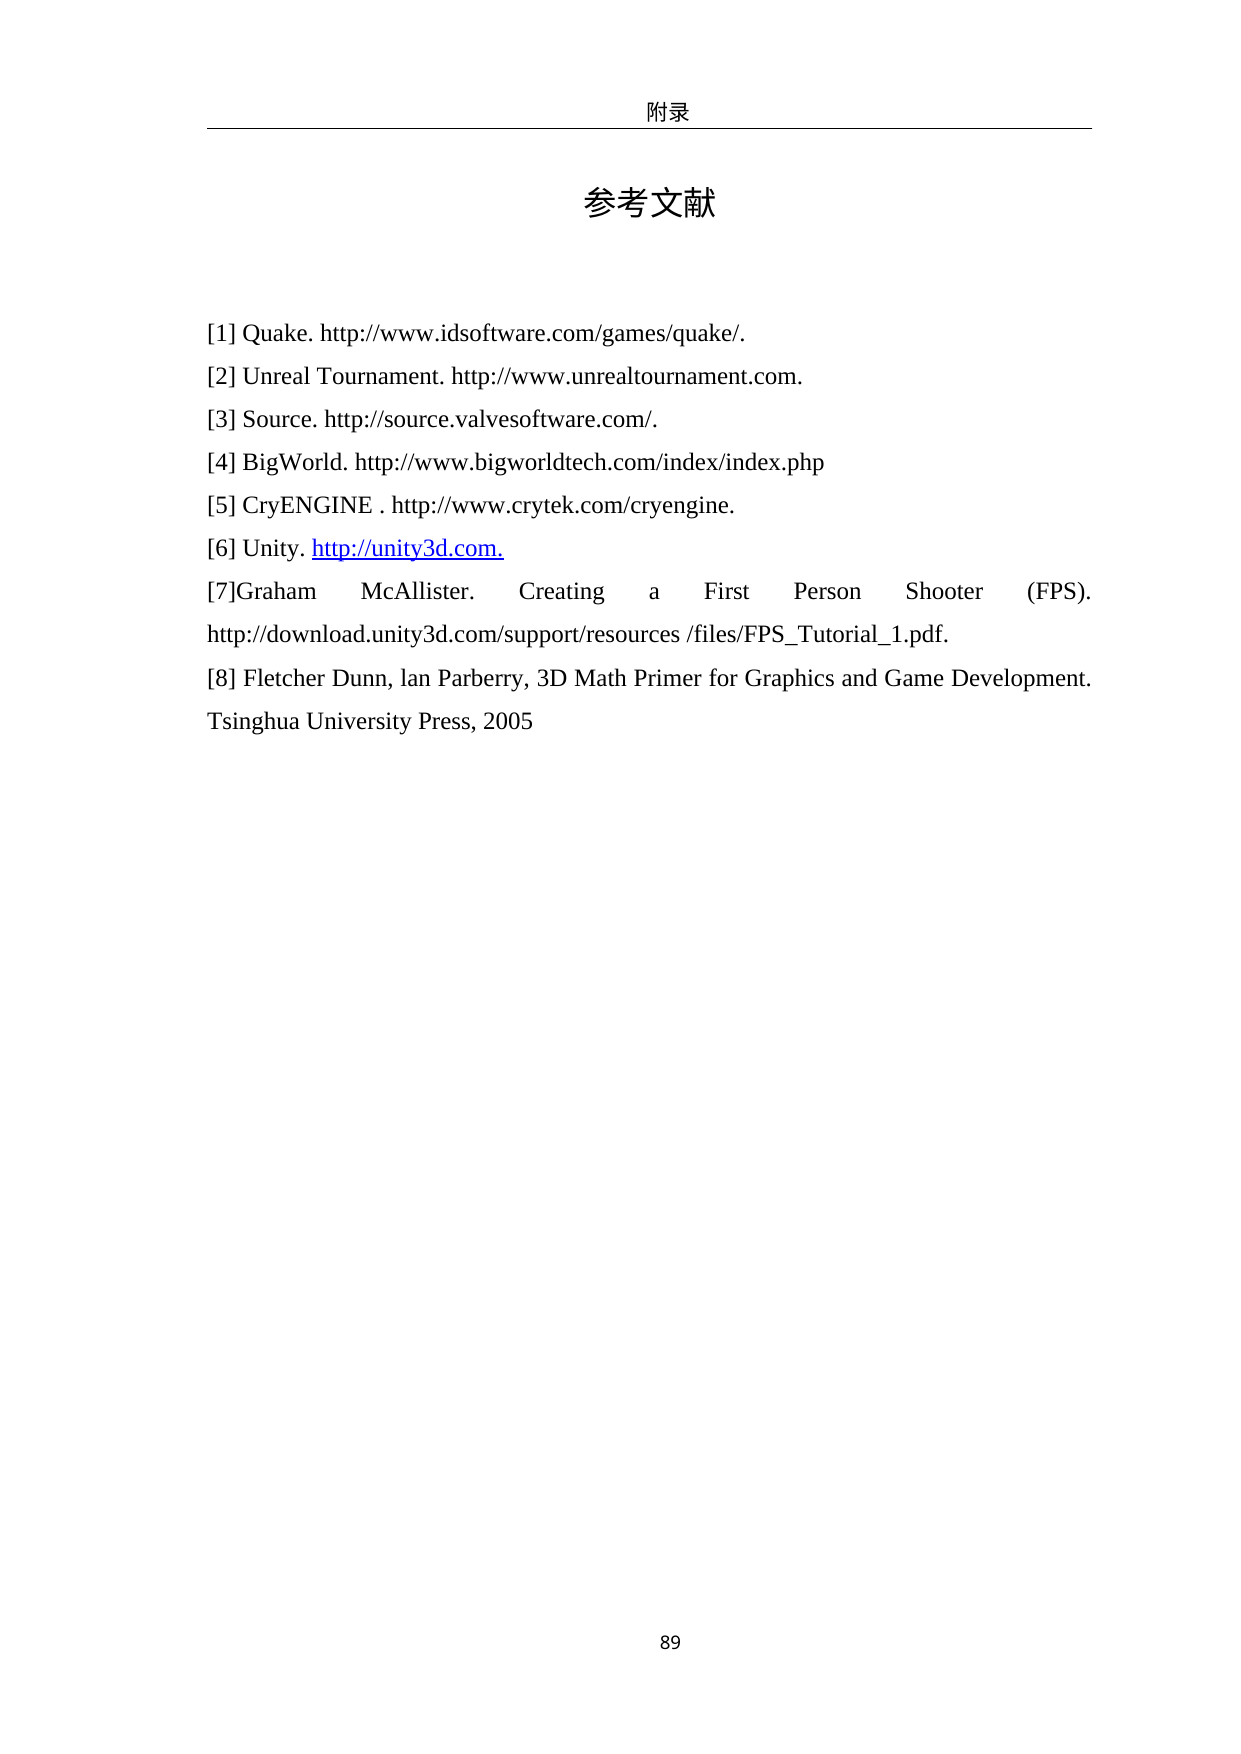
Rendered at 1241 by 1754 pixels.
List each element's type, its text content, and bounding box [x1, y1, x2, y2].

text 参考文献 [207, 177, 1092, 225]
text [6] Unity. http://unity3d.com. [207, 533, 1092, 562]
text [1] Quake. http://www.idsoftware.com/games/quake/. [207, 318, 1092, 346]
text [8] Fletcher Dunn, lan Parberry, 3D Math Primer for Graphics and Game Development. Tsinghua University Press, 2005 [207, 663, 1092, 734]
text [7]Graham McAllister. Creating a First Person Shooter (FPS). http://download.unity3d.com/support/resources /files/FPS_Tutorial_1.pdf. [207, 576, 1092, 648]
text [4] BigWorld. http://www.bigworldtech.com/index/index.php [207, 447, 1092, 476]
text [2] Unreal Tournament. http://www.unrealtournament.com. [207, 361, 1092, 389]
text [5] CryENGINE . http://www.crytek.com/cryengine. [207, 490, 1092, 519]
text [3] Source. http://source.valvesoftware.com/. [207, 404, 1092, 433]
